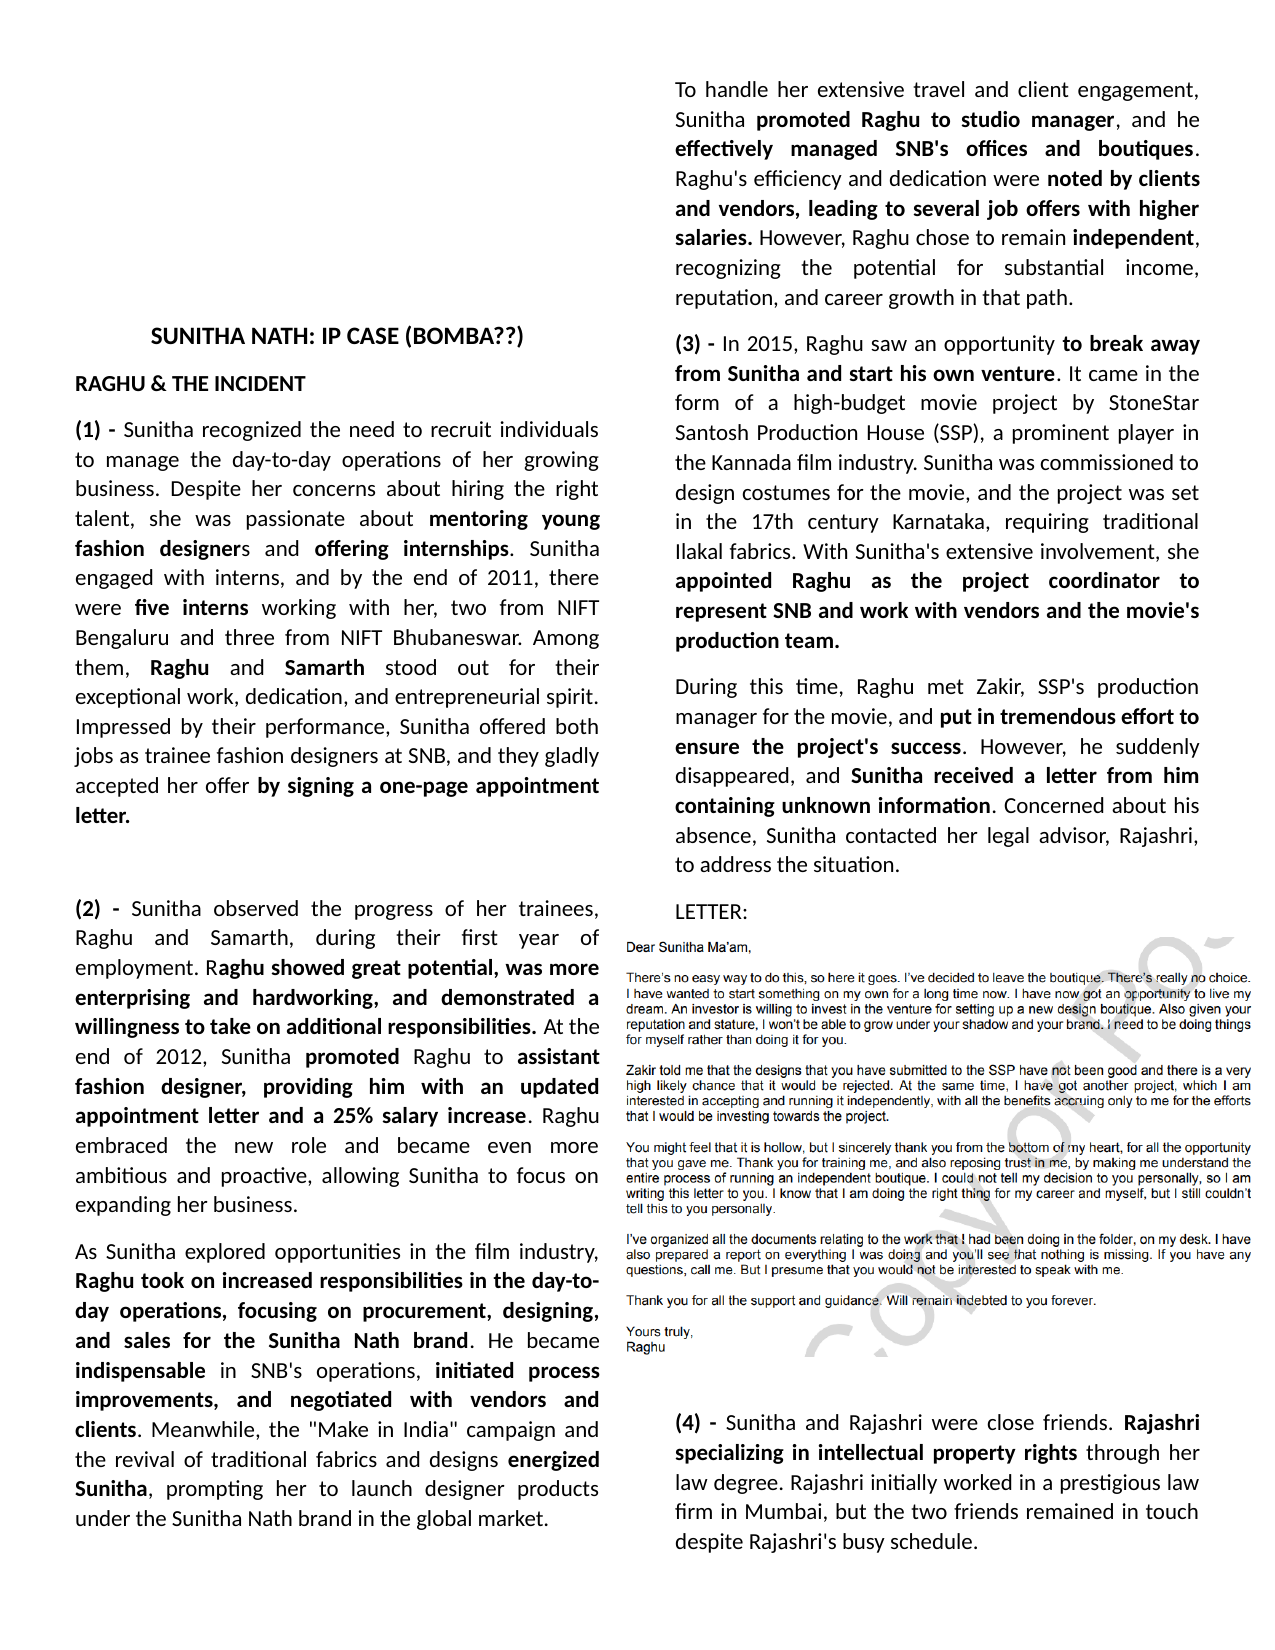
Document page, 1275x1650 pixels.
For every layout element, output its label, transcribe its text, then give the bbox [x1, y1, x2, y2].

text During this time, Raghu met Zakir, SSP's production manager for the movie, and put in tremendous effort to ensure the project's success. However, he suddenly disappeared, and Sunitha received a letter from him containing unknown information. Concerned about his absence, Sunitha contacted her legal advisor, Rajashri, to address the situation. [675, 672, 1200, 878]
text To handle her extensive travel and client engagement, Sunitha promoted Raghu to studio manager, and he effectively managed SNB's offices and boutiques. Raghu's efficiency and dedication were noted by clients and vendors, leading to several job offers with higher salaries. However, Raghu chose to remain independent, recognizing the potential for substantial income, reputation, and career growth in that path. [675, 75, 1200, 311]
text LETTER: [675, 897, 1200, 925]
text (2) - Sunitha observed the progress of her trainees, Raghu and Samarth, during their first year of employment. Raghu showed great potential, was more enterprising and hardworking, and demonstrated a willingness to take on additional responsibilities. At the end of 2012, Sunitha promoted Raghu to assistant fashion designer, providing him with an updated appointment letter and a 25% salary increase. Raghu embraced the new role and became even more ambitious and proactive, allowing Sunitha to focus on expanding her business. [75, 894, 600, 1219]
text (1) - Sunitha recognized the need to recruit individuals to manage the day-to-day operations of her growing business. Despite her concerns about hiring the right talent, she was passionate about mentoring young fashion designers and offering internships. Sunitha engaged with interns, and by the end of 2011, there were five interns working with her, two from NIFT Bengaluru and three from NIFT Bhubaneswar. Among them, Raghu and Samarth stood out for their exceptional work, dedication, and entrepreneurial spirit. Impressed by their performance, Sunitha offered both jobs as trainee fashion designers at SNB, and they gladly accepted her offer by signing a one-page appointment letter. [75, 415, 600, 829]
picture [622, 937, 1253, 1356]
text (4) - Sunitha and Rajashri were close friends. Rajashri specializing in intellectual property rights through her law degree. Rajashri initially worked in a prestigious law firm in Mumbai, but the two friends remained in touch despite Rajashri's busy schedule. [675, 1356, 1200, 1555]
text RAGHU & THE INCIDENT [75, 369, 600, 397]
text SUNITHA NATH: IP CASE (BOMBA??) [75, 320, 600, 350]
text As Sunitha explored opportunities in the film industry, Raghu took on increased responsibilities in the day-to-day operations, focusing on procurement, designing, and sales for the Sunitha Nath brand. He became indispensable in SNB's operations, initiated process improvements, and negotiated with vendors and clients. Meanwhile, the "Make in India" campaign and the revival of traditional fabrics and designs energized Sunitha, prompting her to launch designer products under the Sunitha Nath brand in the global market. [75, 1237, 600, 1532]
text (3) - In 2015, Raghu saw an opportunity to break away from Sunitha and start his own venture. It came in the form of a high-budget movie project by StoneStar Santosh Production House (SSP), a prominent player in the Kannada film industry. Sunitha was commissioned to design costumes for the movie, and the project was set in the 17th century Karnataka, requiring traditional Ilakal fabrics. With Sunitha's extensive involvement, she appointed Raghu as the project coordinator to represent SNB and work with vendors and the movie's production team. [675, 329, 1200, 654]
